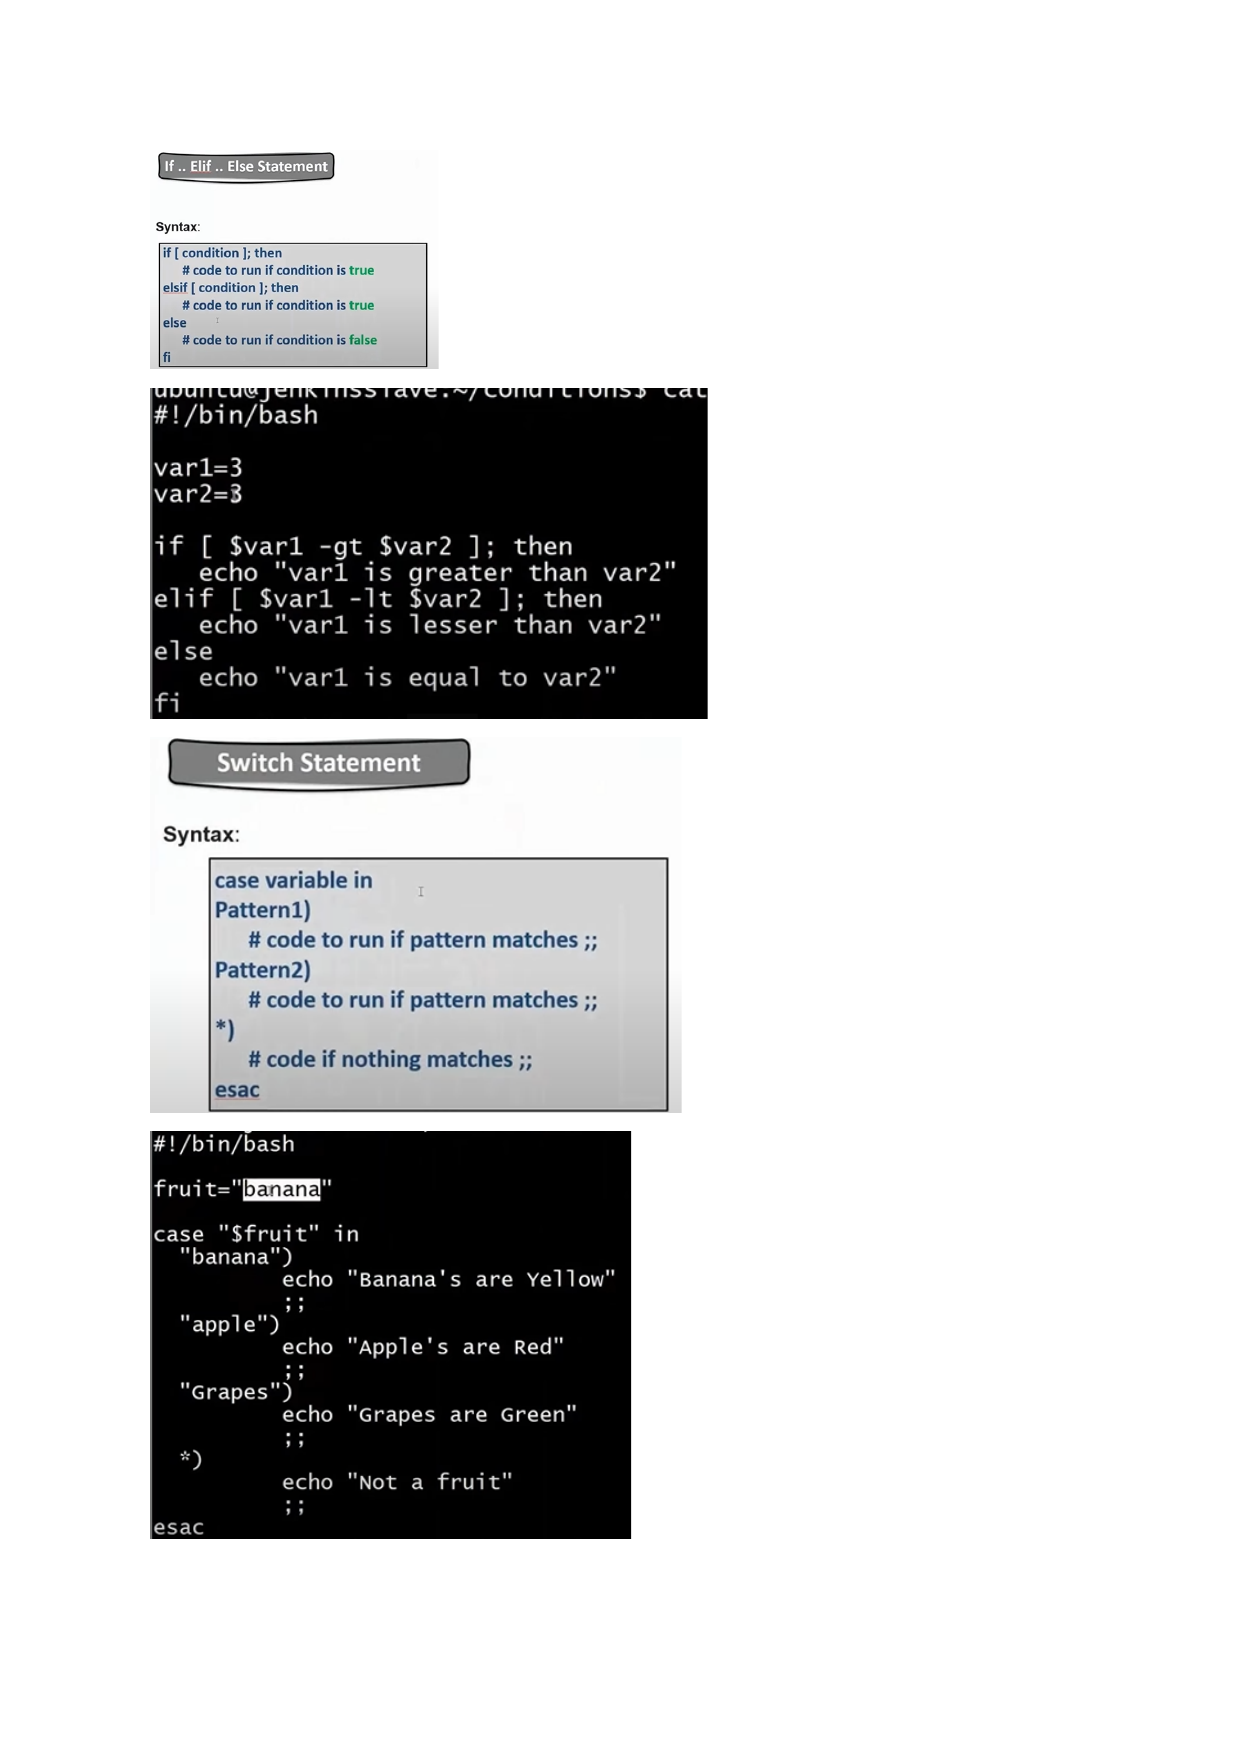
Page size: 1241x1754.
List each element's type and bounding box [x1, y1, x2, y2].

picture [150, 1131, 632, 1539]
picture [150, 388, 708, 719]
picture [150, 150, 439, 369]
picture [150, 737, 682, 1113]
